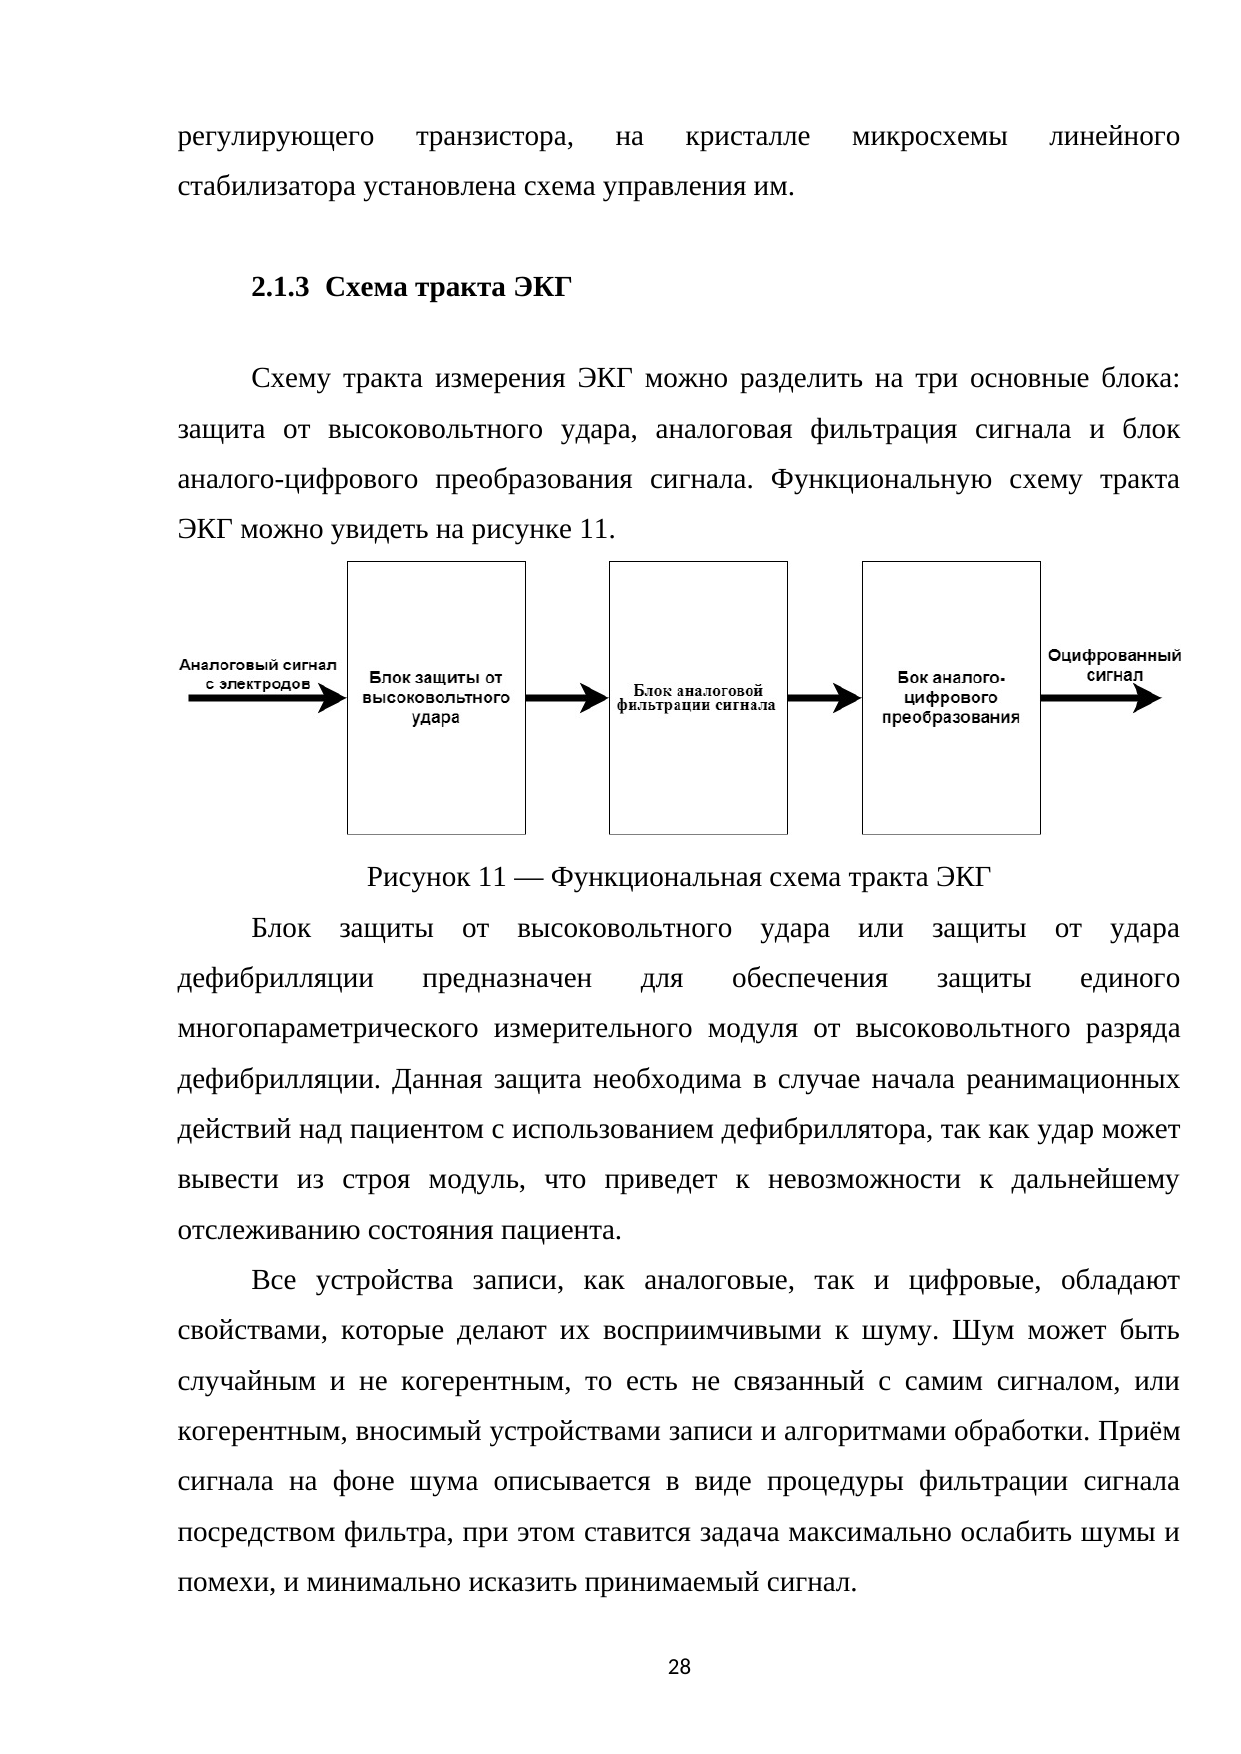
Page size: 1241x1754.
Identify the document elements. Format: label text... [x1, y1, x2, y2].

text Блок защиты от высоковольтного удара или защиты от удара дефибрилляции предназначен для обеспечения защиты единого многопараметрического измерительного модуля от высоковольтного разряда дефибрилляции. Данная защита необходима в случае начала реанимационных действий над пациентом с использованием дефибриллятора, так как удар может вывести из строя модуль, что приведет к невозможности к дальнейшему отслеживанию состояния пациента. [177, 910, 1181, 1245]
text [177, 152, 1181, 202]
subtitle Схема тракта ЭКГ [251, 269, 1181, 303]
text Схему тракта измерения ЭКГ можно разделить на три основные блока: защита от высоковольтного удара, аналоговая фильтрация сигнала и блок аналого-цифрового преобразования сигнала. Функциональную схему тракта ЭКГ можно увидеть на рисунке 11. [177, 361, 1181, 545]
picture [177, 561, 1181, 835]
text Рисунок 11 — Функциональная схема тракта ЭКГ [177, 859, 1181, 893]
text Все устройства записи, как аналоговые, так и цифровые, обладают свойствами, которые делают их восприимчивыми к шуму. Шум может быть случайным и не когерентным, то есть не связанный с самим сигналом, или когерентным, вносимый устройствами записи и алгоритмами обработки. Приём сигнала на фоне шума описывается в виде процедуры фильтрации сигнала посредством фильтра, при этом ставится задача максимально ослабить шумы и помехи, и минимально исказить принимаемый сигнал. [177, 1262, 1181, 1597]
